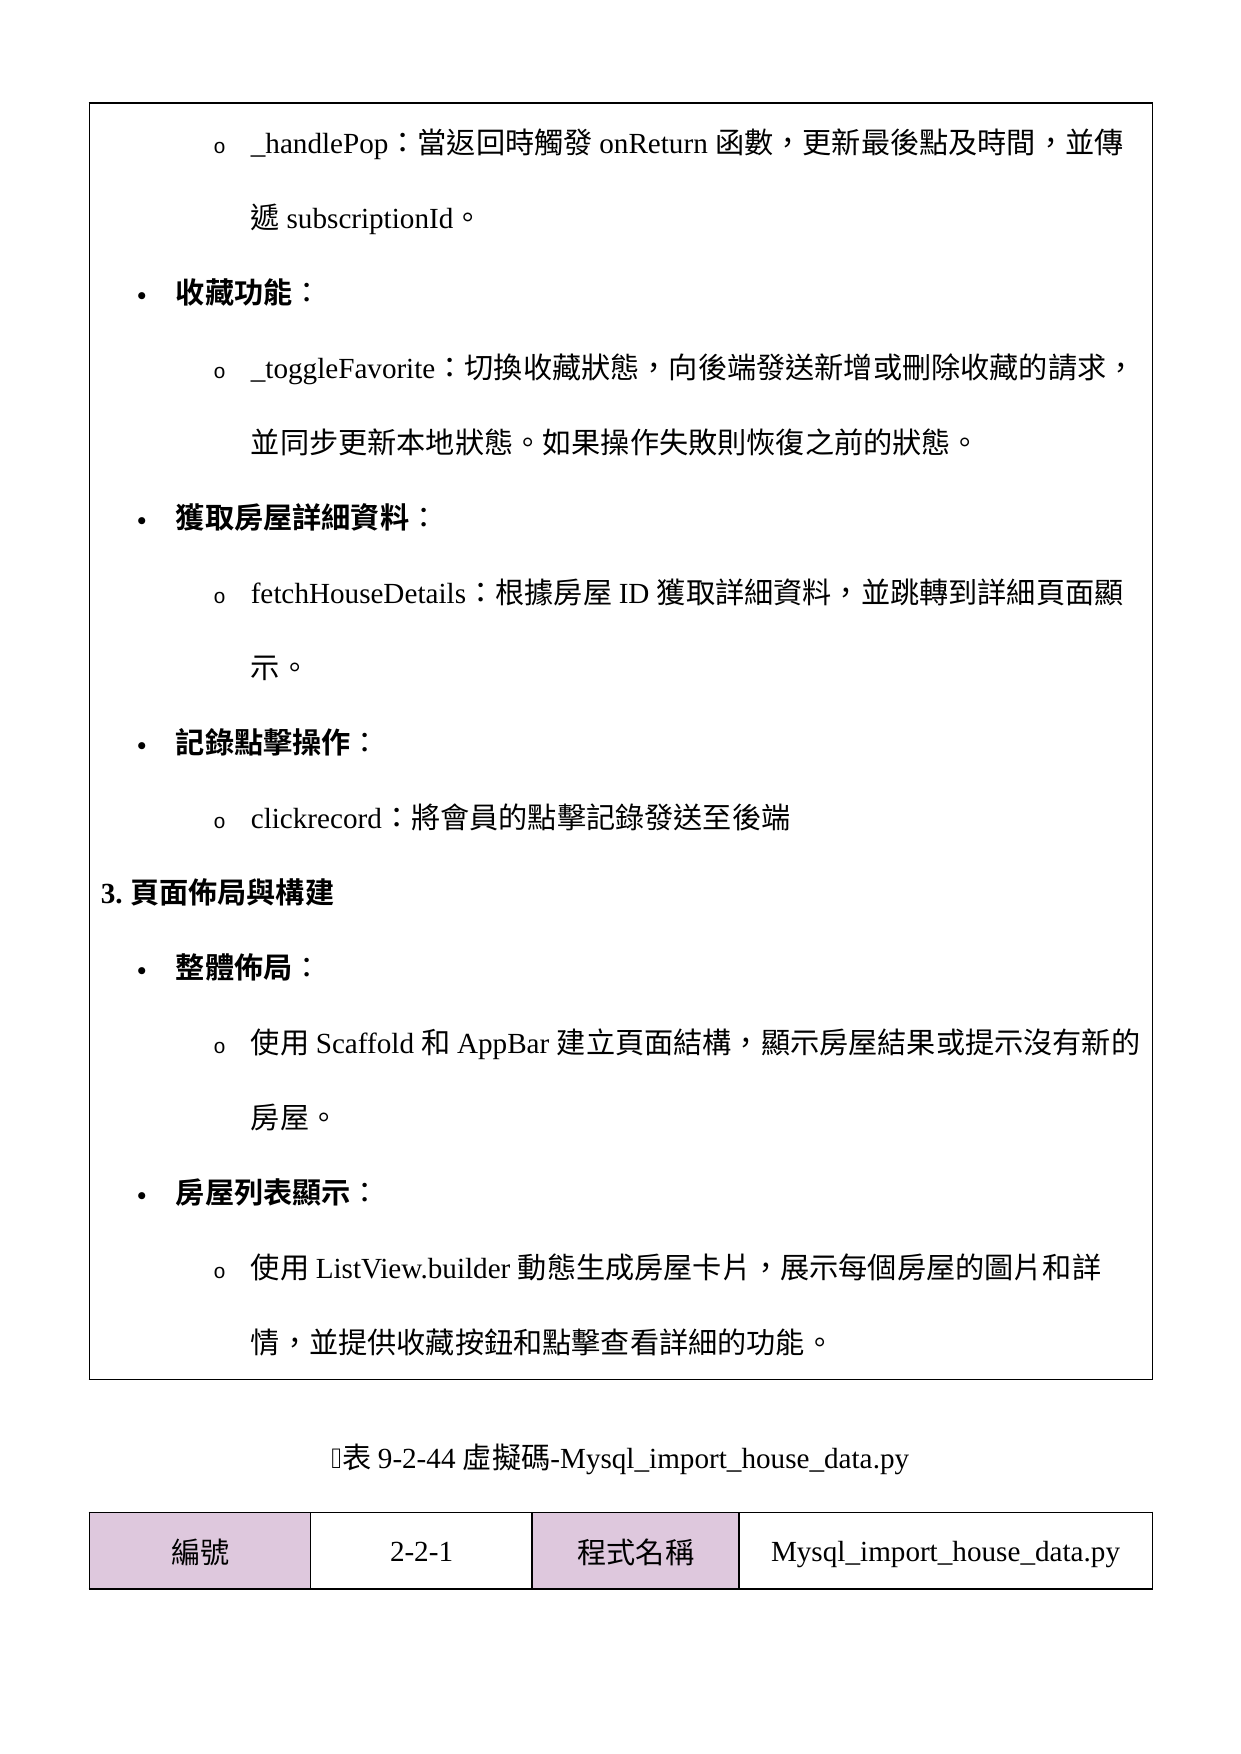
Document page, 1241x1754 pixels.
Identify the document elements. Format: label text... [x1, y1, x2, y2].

table_header Mysql_import_house_data.py [740, 1513, 1152, 1588]
table_header 程式名稱 [533, 1513, 738, 1588]
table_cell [90, 104, 1152, 1379]
table_header 編號 [90, 1513, 310, 1588]
table_header 2-2-1 [311, 1513, 531, 1588]
